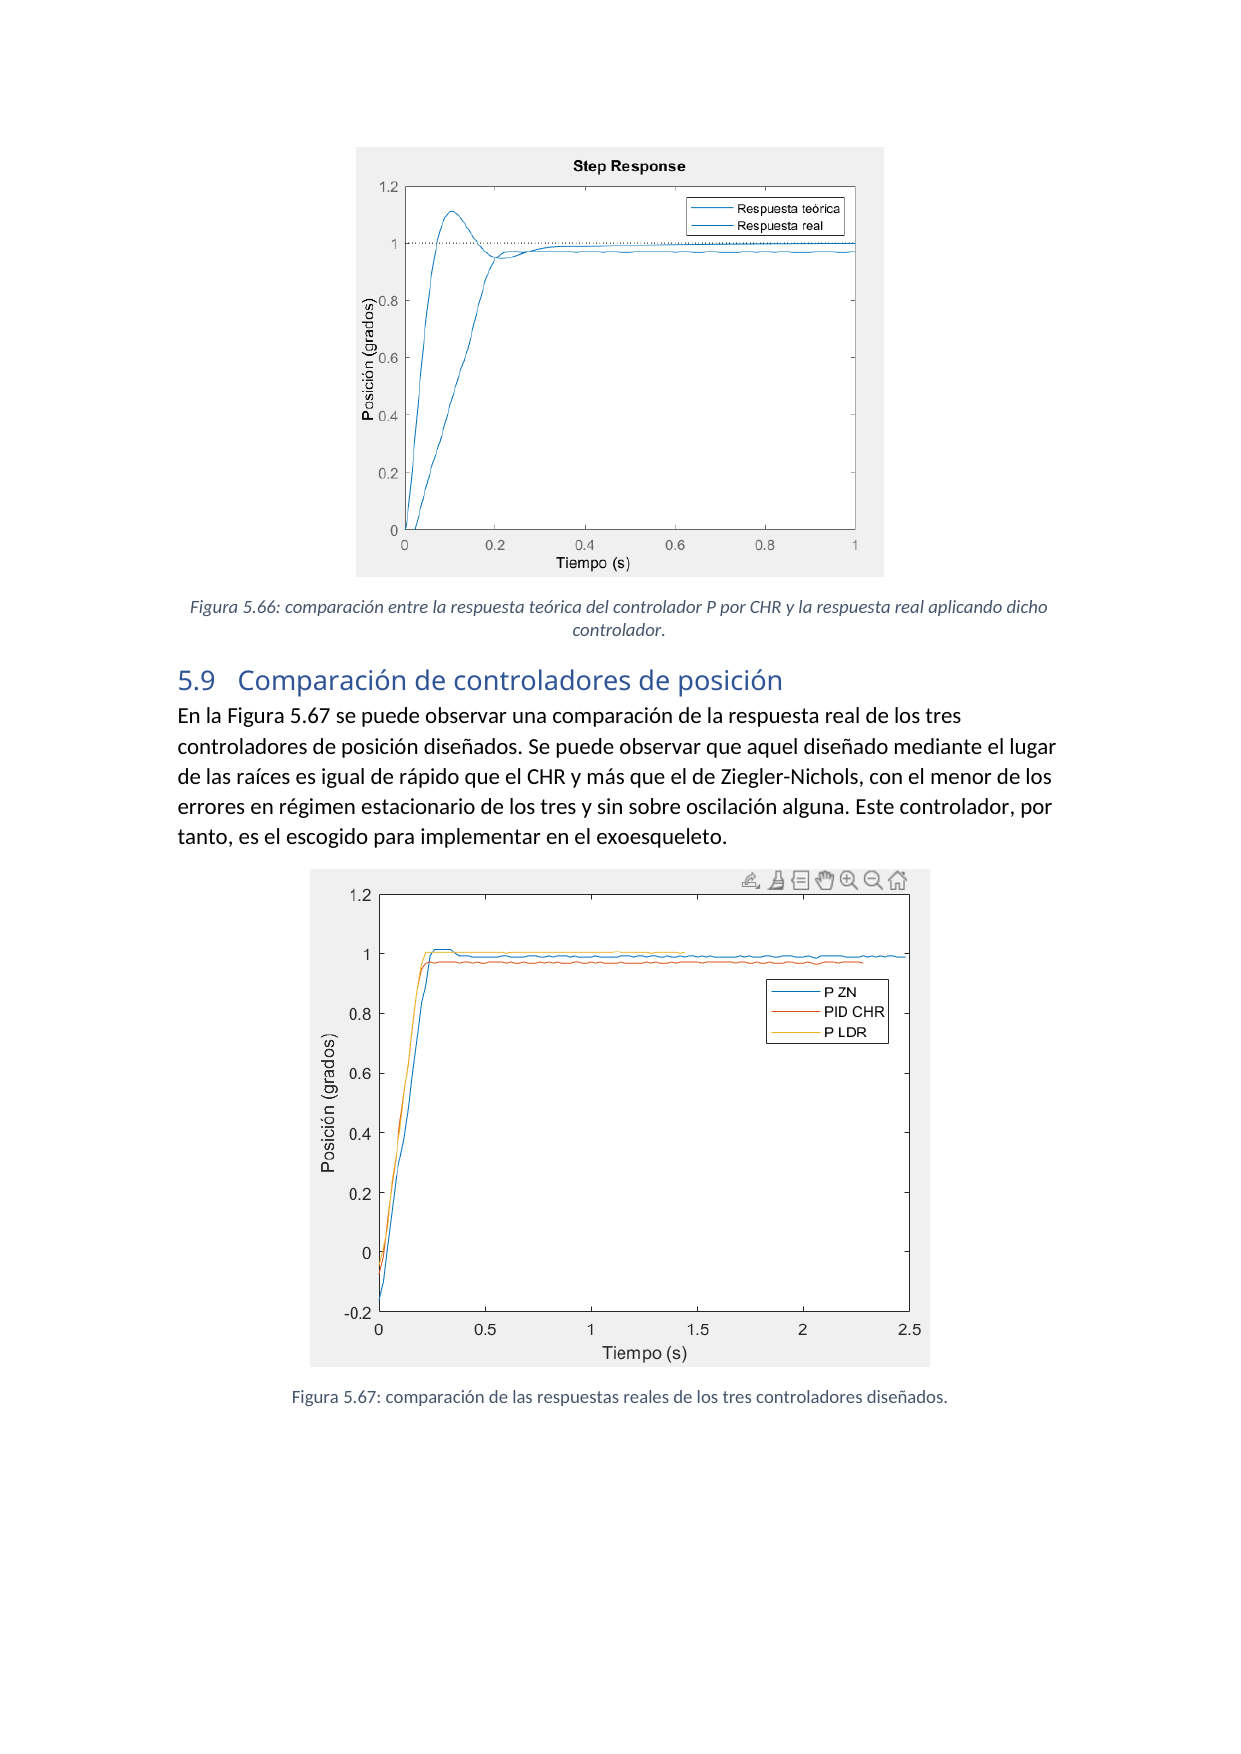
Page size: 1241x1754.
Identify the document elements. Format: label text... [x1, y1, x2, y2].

picture [356, 147, 885, 577]
subtitle Comparación de controladores de posición [177, 662, 1063, 699]
picture [310, 869, 931, 1367]
